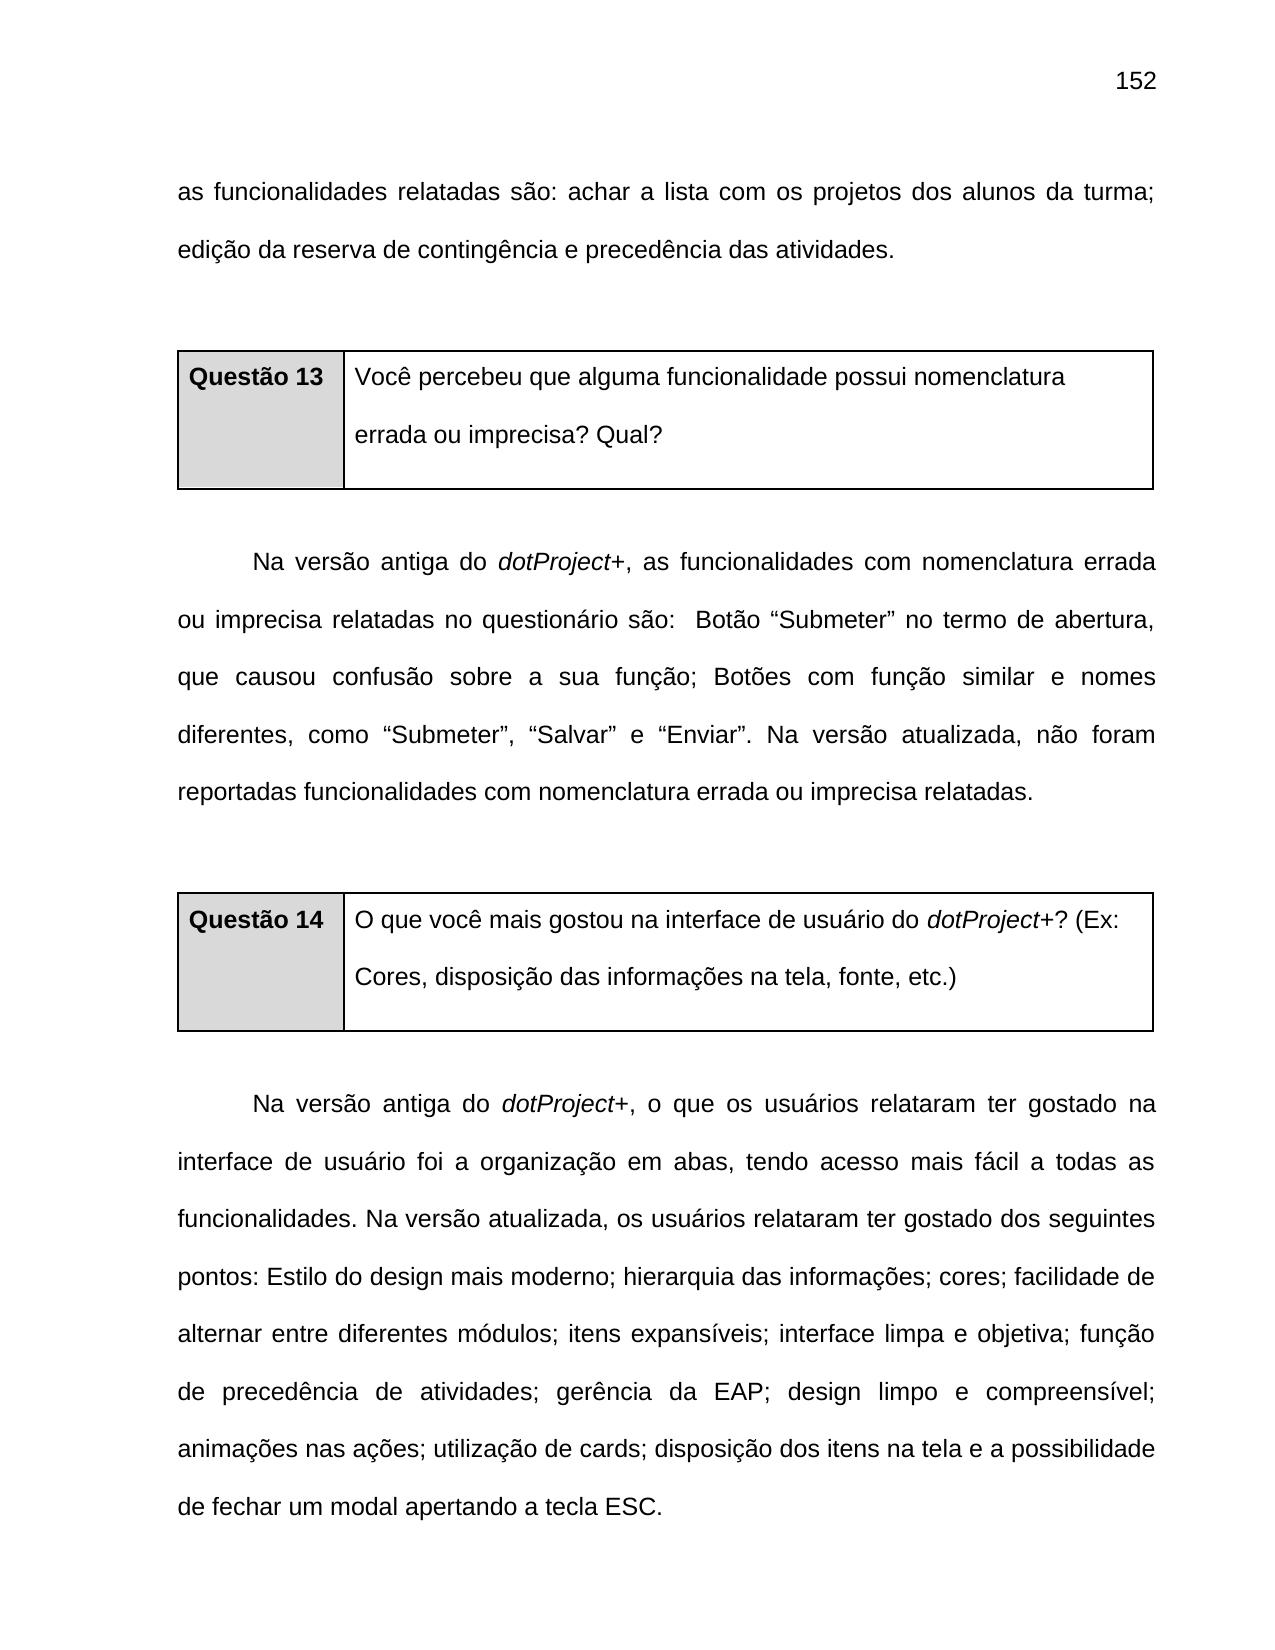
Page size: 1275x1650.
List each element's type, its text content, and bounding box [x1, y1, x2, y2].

table_header Questão 14 [179, 894, 343, 1030]
text Na versão antiga do dotProject+, o que os usuários relataram ter gostado na interface de usuário foi a organização em abas, tendo acesso mais fácil a todas as funcionalidades. Na versão atualizada, os usuários relataram ter gostado dos seguintes pontos: Estilo do design mais moderno; hierarquia das informações; cores; facilidade de alternar entre diferentes módulos; itens expansíveis; interface limpa e objetiva; função de precedência de atividades; gerência da EAP; design limpo e compreensível; animações nas ações; utilização de cards; disposição dos itens na tela e a possibilidade de fechar um modal apertando a tecla ESC. [177, 1089, 1157, 1521]
table_header Questão 13 [179, 352, 343, 487]
text Na versão antiga do dotProject+, as funcionalidades com nomenclatura errada ou imprecisa relatadas no questionário são: Botão “Submeter” no termo de abertura, que causou confusão sobre a sua função; Botões com função similar e nomes diferentes, como “Submeter”, “Salvar” e “Enviar”. Na versão atualizada, não foram reportadas funcionalidades com nomenclatura errada ou imprecisa relatadas. [177, 547, 1157, 806]
table_header O que você mais gostou na interface de usuário do dotProject+? (Ex: Cores, disposição das informações na tela, fonte, etc.) [345, 894, 1152, 1030]
table_header Você percebeu que alguma funcionalidade possui nomenclatura errada ou imprecisa? Qual? [345, 352, 1152, 487]
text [177, 177, 1157, 263]
